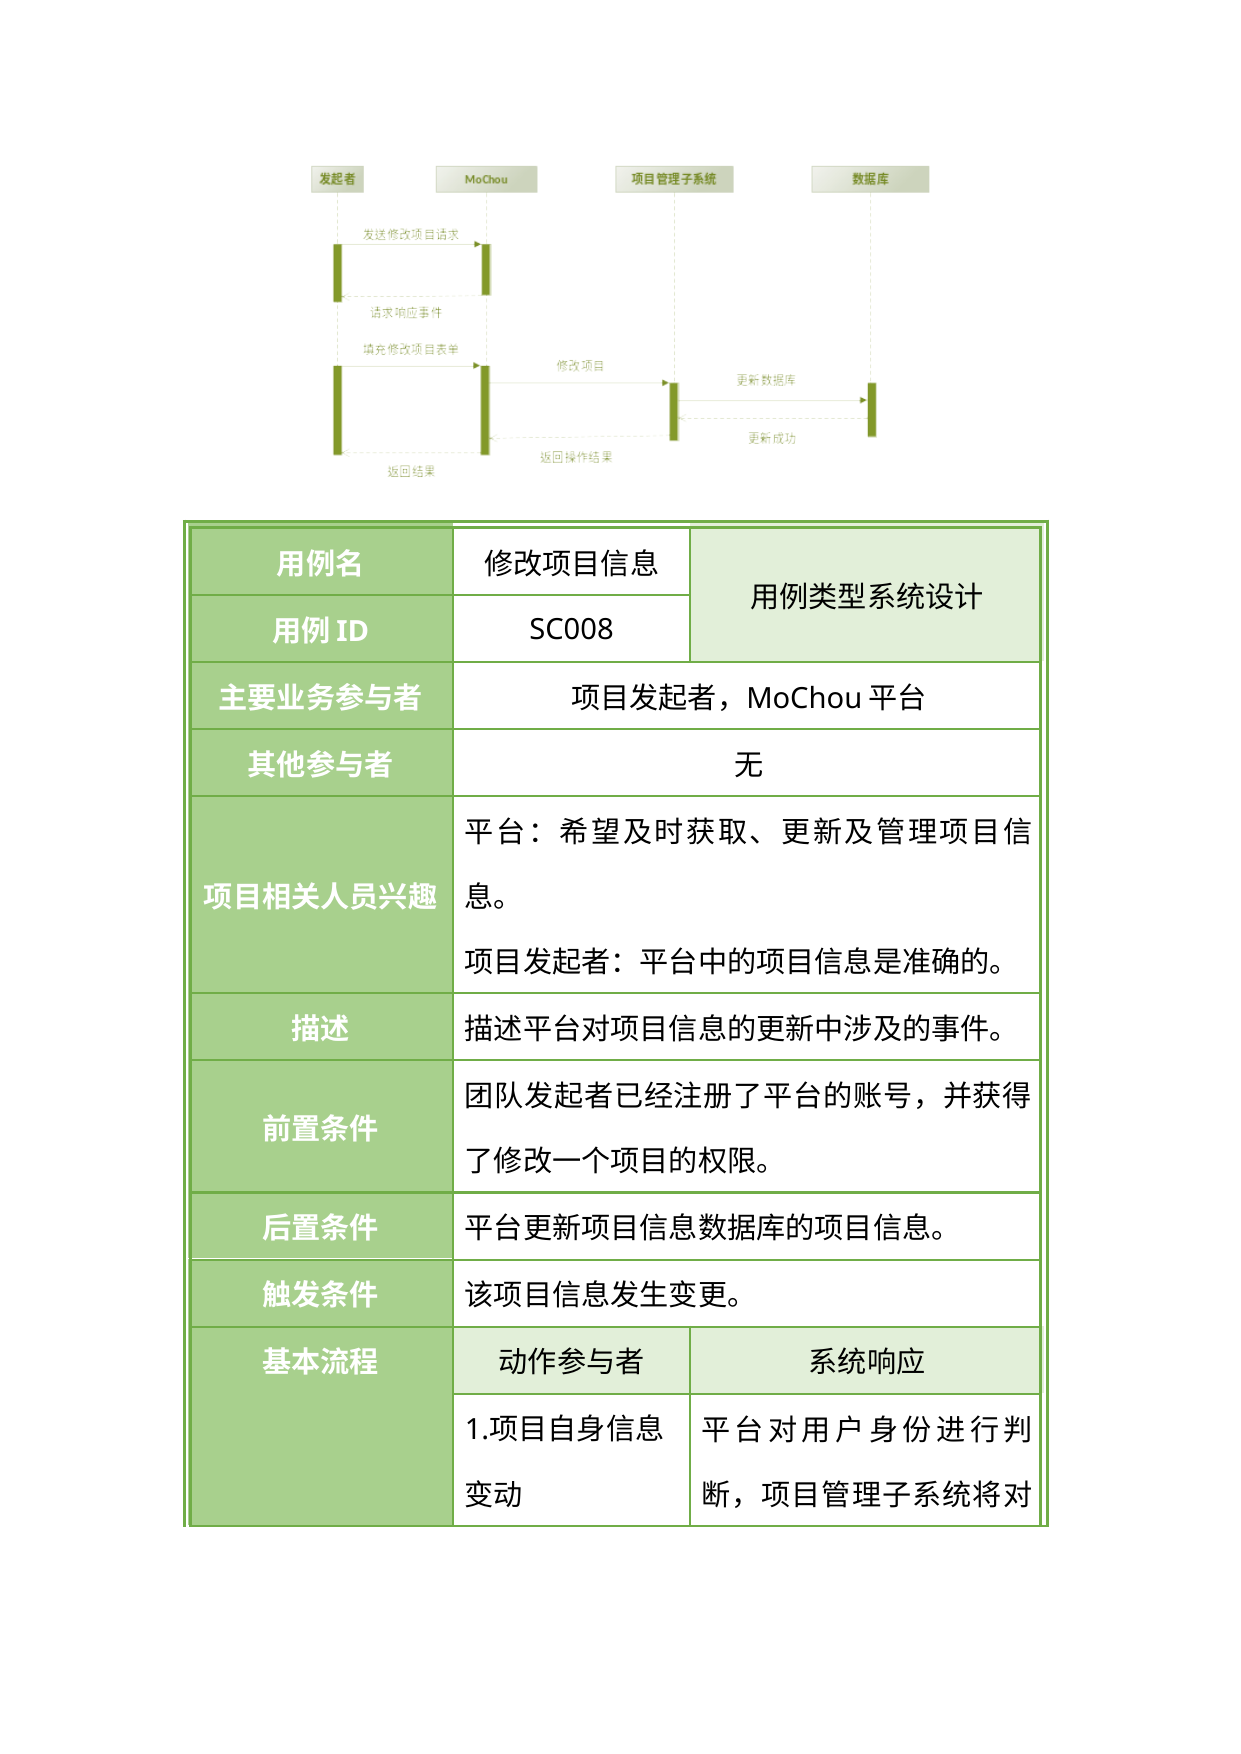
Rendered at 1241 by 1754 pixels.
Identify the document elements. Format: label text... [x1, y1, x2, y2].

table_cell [691, 1395, 1039, 1525]
table_header 修改项目信息 [454, 529, 689, 594]
table_cell 平台：希望及时获取、更新及管理项目信息。 项目发起者：平台中的项目信息是准确的。 [454, 797, 1039, 992]
table_cell 描述平台对项目信息的更新中涉及的事件。 [454, 994, 1039, 1059]
table_cell 其他参与者 [192, 730, 452, 795]
table_cell 平台更新项目信息数据库的项目信息。 [454, 1194, 1039, 1258]
table_header 用例名 [188, 523, 453, 594]
table_cell 无 [454, 730, 1039, 795]
table_cell 团队发起者已经注册了平台的账号，并获得了修改一个项目的权限。 [454, 1061, 1039, 1191]
table_cell 用例ID [192, 596, 452, 661]
table_cell 前置条件 [192, 1061, 452, 1191]
table_cell 主要业务参与者 [192, 663, 452, 728]
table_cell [454, 1395, 689, 1525]
table_cell 描述 [192, 994, 452, 1059]
table_cell SC008 [454, 596, 689, 661]
table_cell 项目相关人员兴趣 [192, 797, 452, 992]
table_cell 触发条件 [192, 1261, 452, 1326]
table_cell 该项目信息发生变更。 [454, 1261, 1039, 1326]
table_header 用例类型系统设计 [690, 523, 1044, 661]
table_cell 动作参与者 [454, 1328, 689, 1393]
table_cell 项目发起者，MoChou平台 [454, 663, 1039, 728]
table_cell 后置条件 [192, 1194, 452, 1258]
table_cell 基本流程 [192, 1328, 452, 1525]
table_cell 系统响应 [691, 1328, 1039, 1393]
